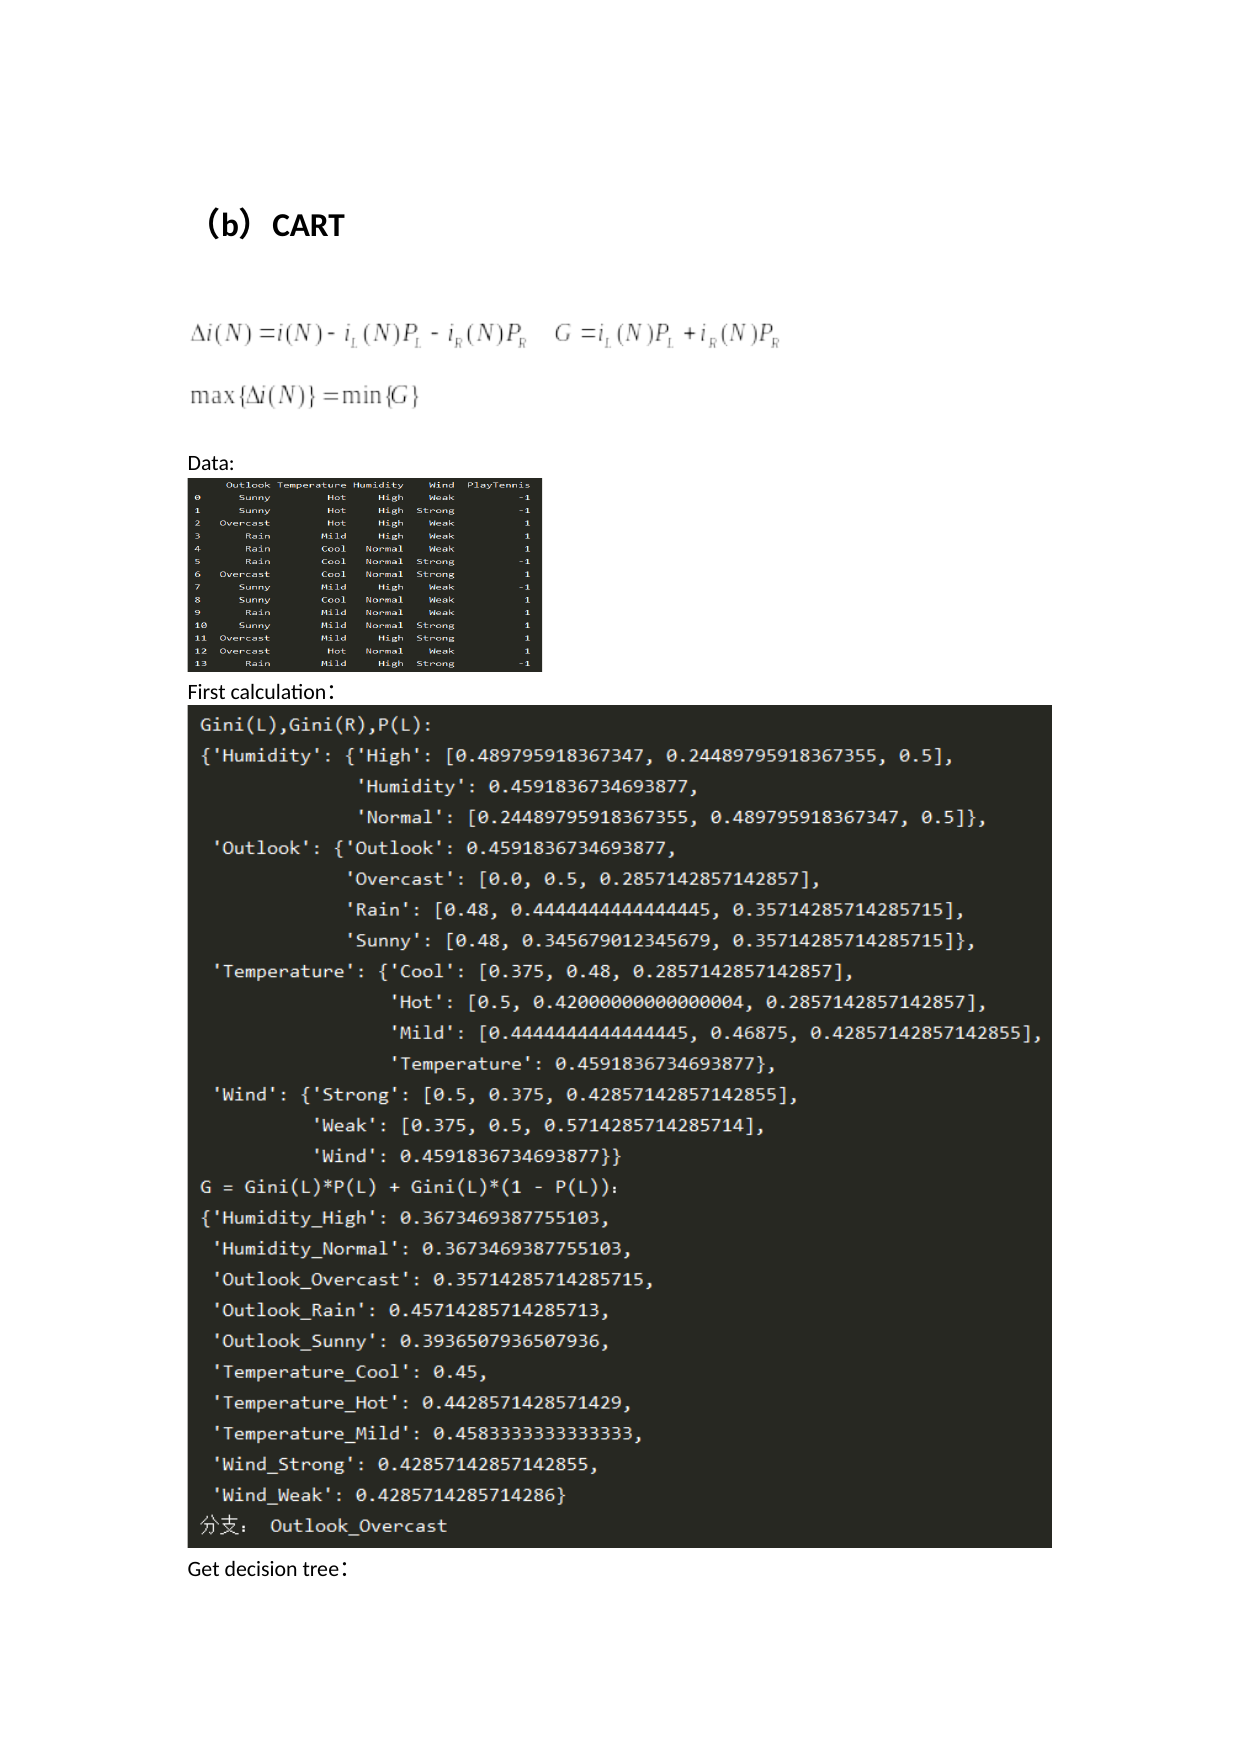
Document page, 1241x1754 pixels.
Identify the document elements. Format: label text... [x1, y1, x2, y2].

list Data: [187, 446, 1053, 478]
picture [187, 478, 543, 672]
list First calculation： [187, 673, 1053, 706]
picture [187, 705, 1052, 1548]
list Get decision tree： [187, 1551, 1053, 1583]
subtitle （b）CART [187, 189, 1053, 254]
